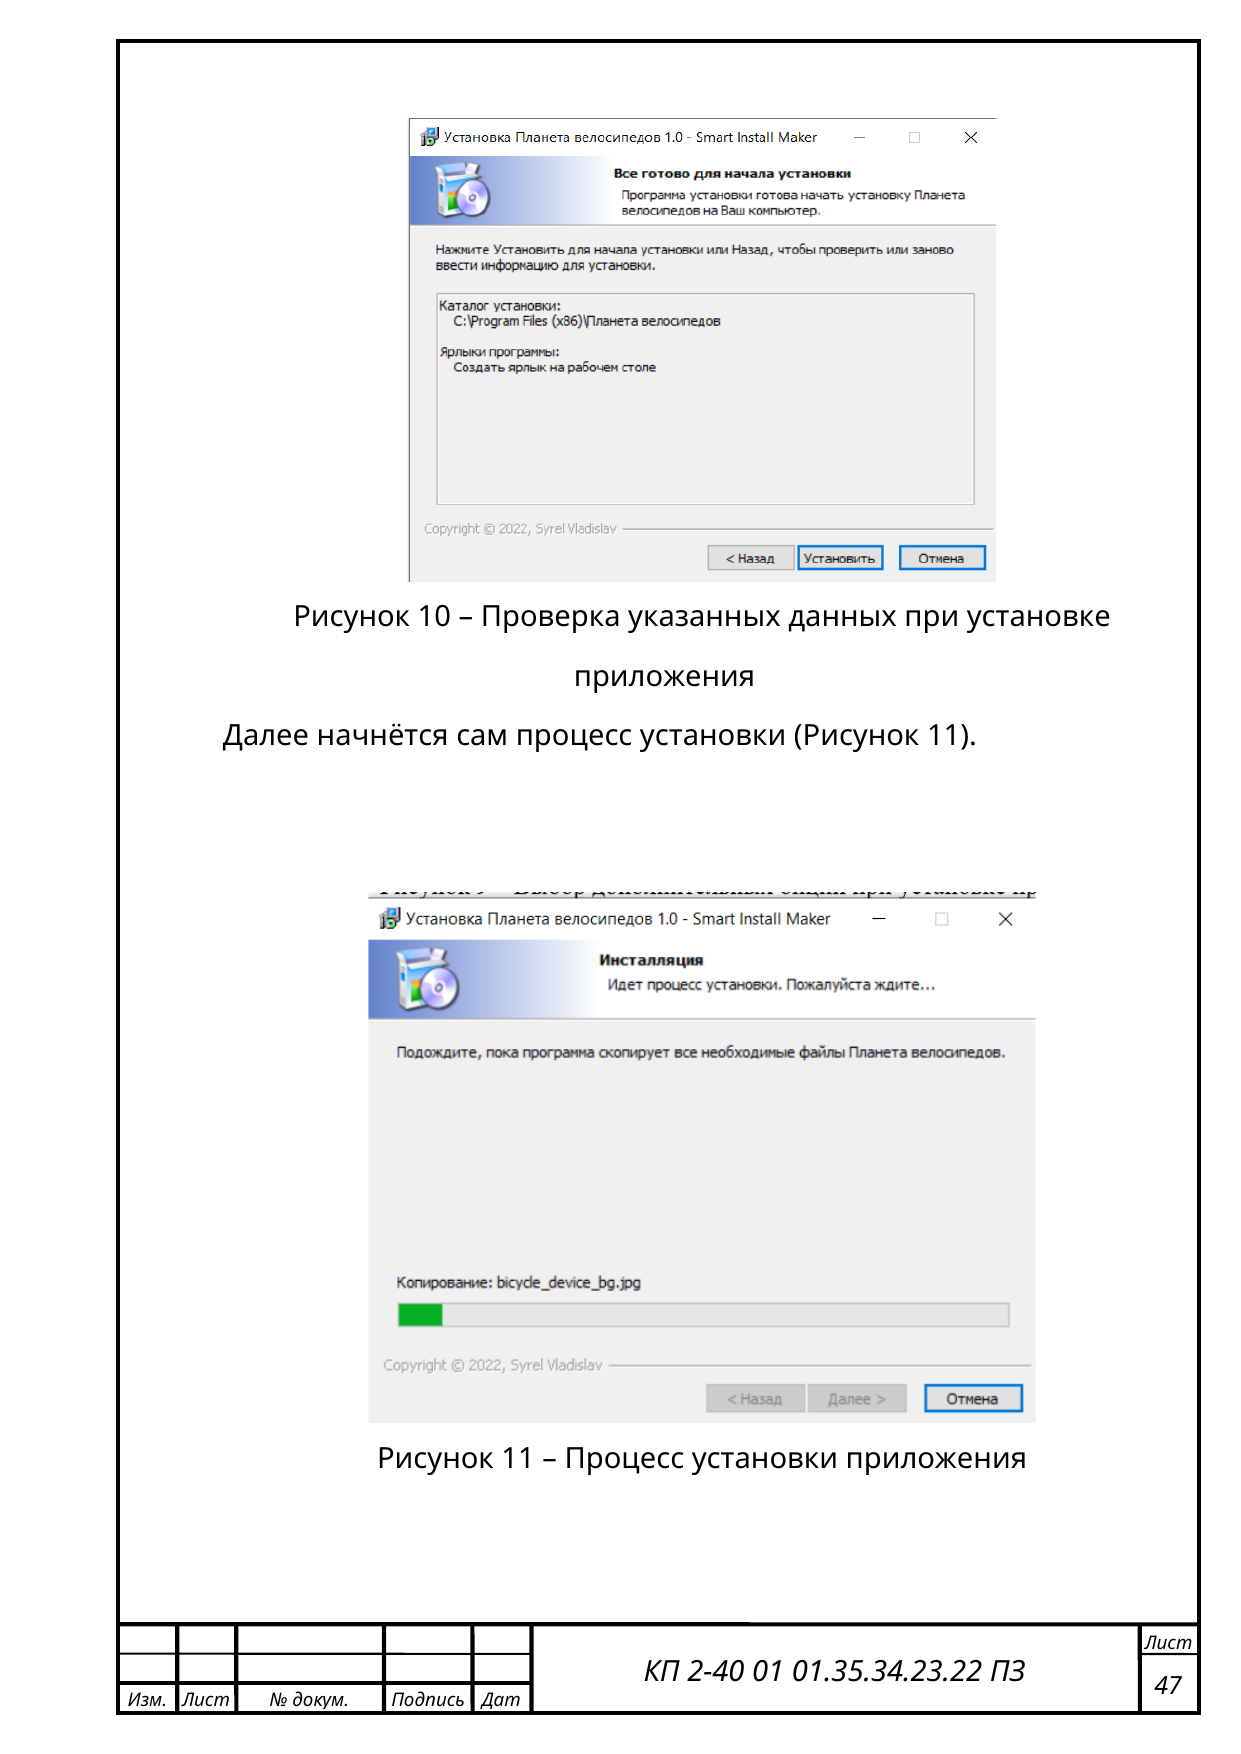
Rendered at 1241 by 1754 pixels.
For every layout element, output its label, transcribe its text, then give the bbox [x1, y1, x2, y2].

picture [368, 892, 1036, 1423]
text Рисунок 11 – Процесс установки приложения [148, 1437, 1181, 1477]
text Далее начнётся сам процесс установки (Рисунок 11). [148, 714, 1181, 754]
text Рисунок 10 – Проверка указанных данных при установке приложения [148, 596, 1181, 695]
picture [407, 118, 997, 582]
